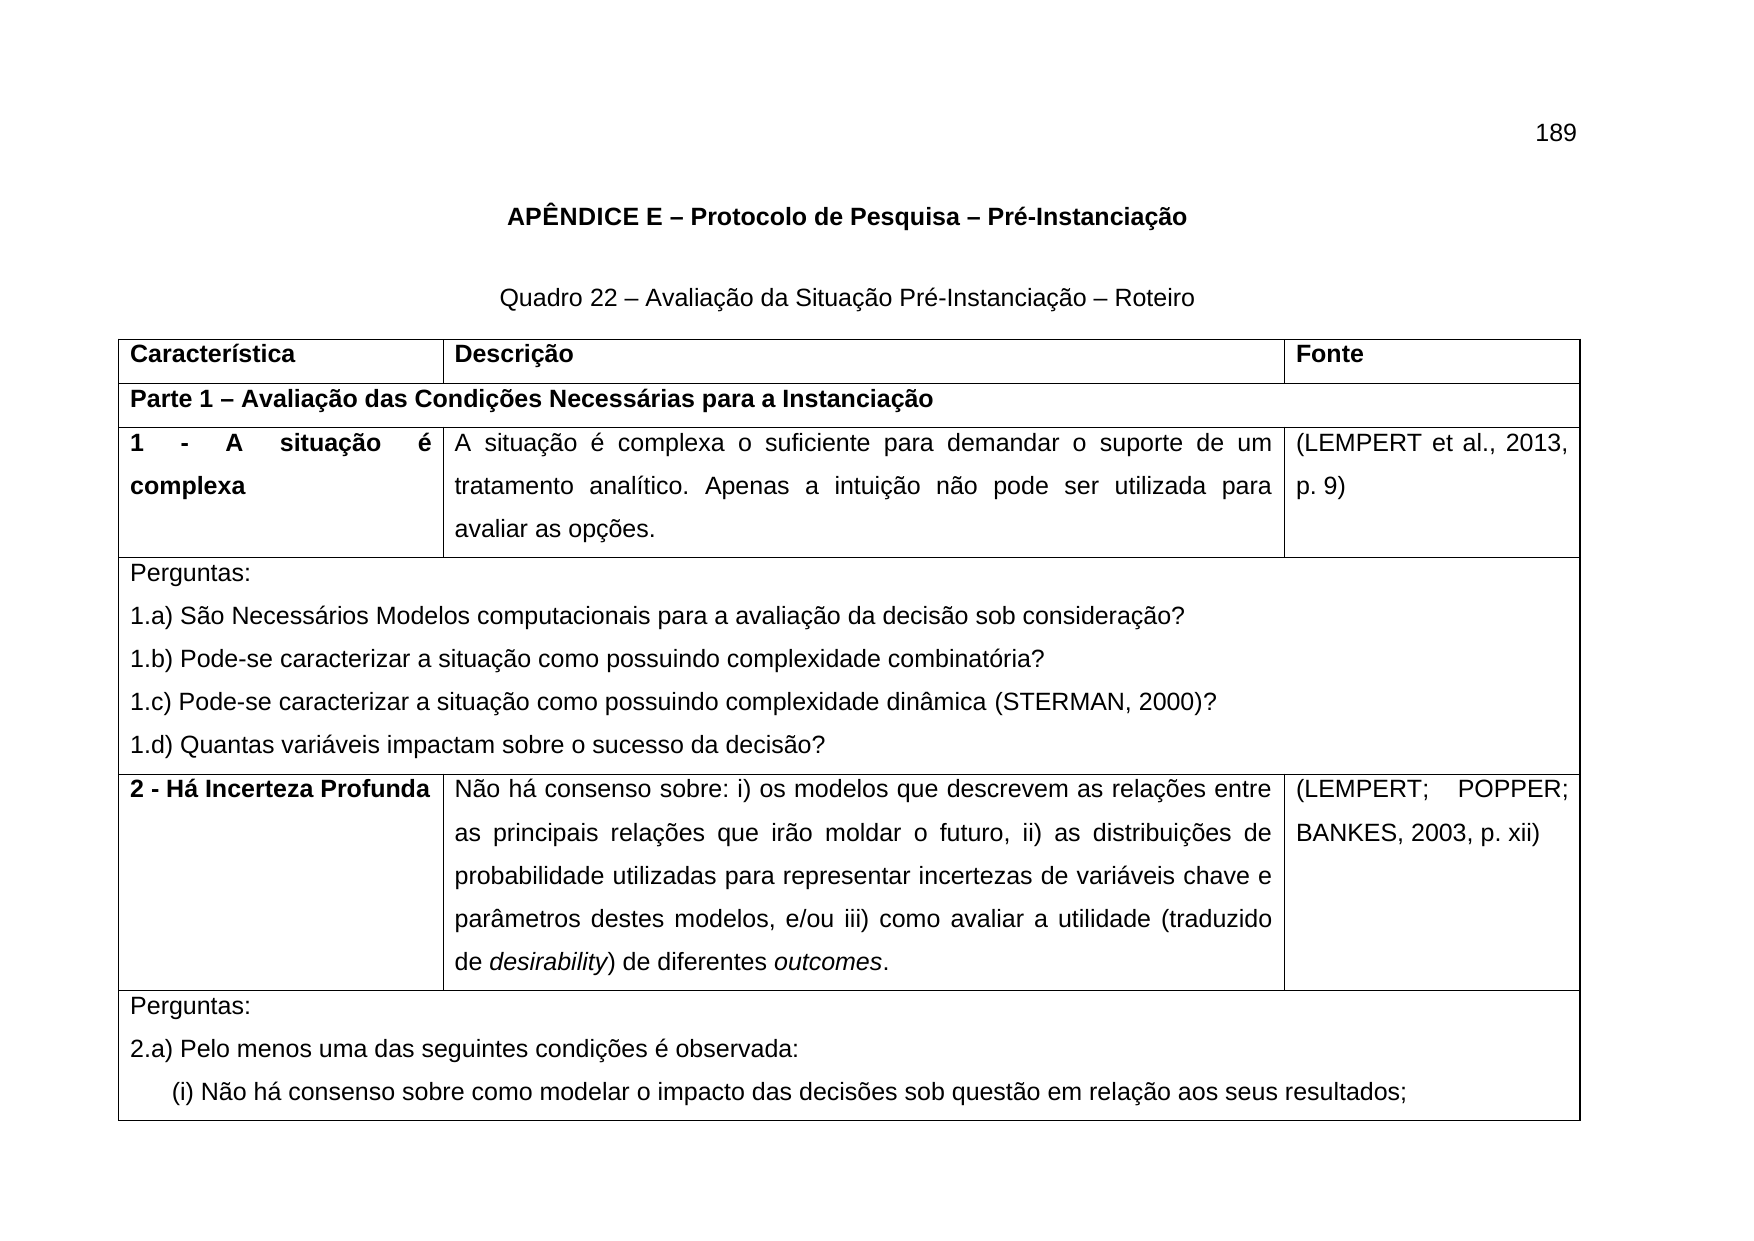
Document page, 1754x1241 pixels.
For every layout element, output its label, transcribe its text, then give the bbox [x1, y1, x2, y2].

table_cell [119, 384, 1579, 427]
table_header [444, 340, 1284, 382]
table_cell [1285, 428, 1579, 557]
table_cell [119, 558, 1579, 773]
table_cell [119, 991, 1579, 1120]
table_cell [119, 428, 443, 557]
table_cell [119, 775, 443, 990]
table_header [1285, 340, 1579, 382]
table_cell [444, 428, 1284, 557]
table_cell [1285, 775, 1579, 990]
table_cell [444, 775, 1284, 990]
subtitle APÊNDICE E – Protocolo de Pesquisa – Pré-Instanciação [118, 202, 1577, 231]
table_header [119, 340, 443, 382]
